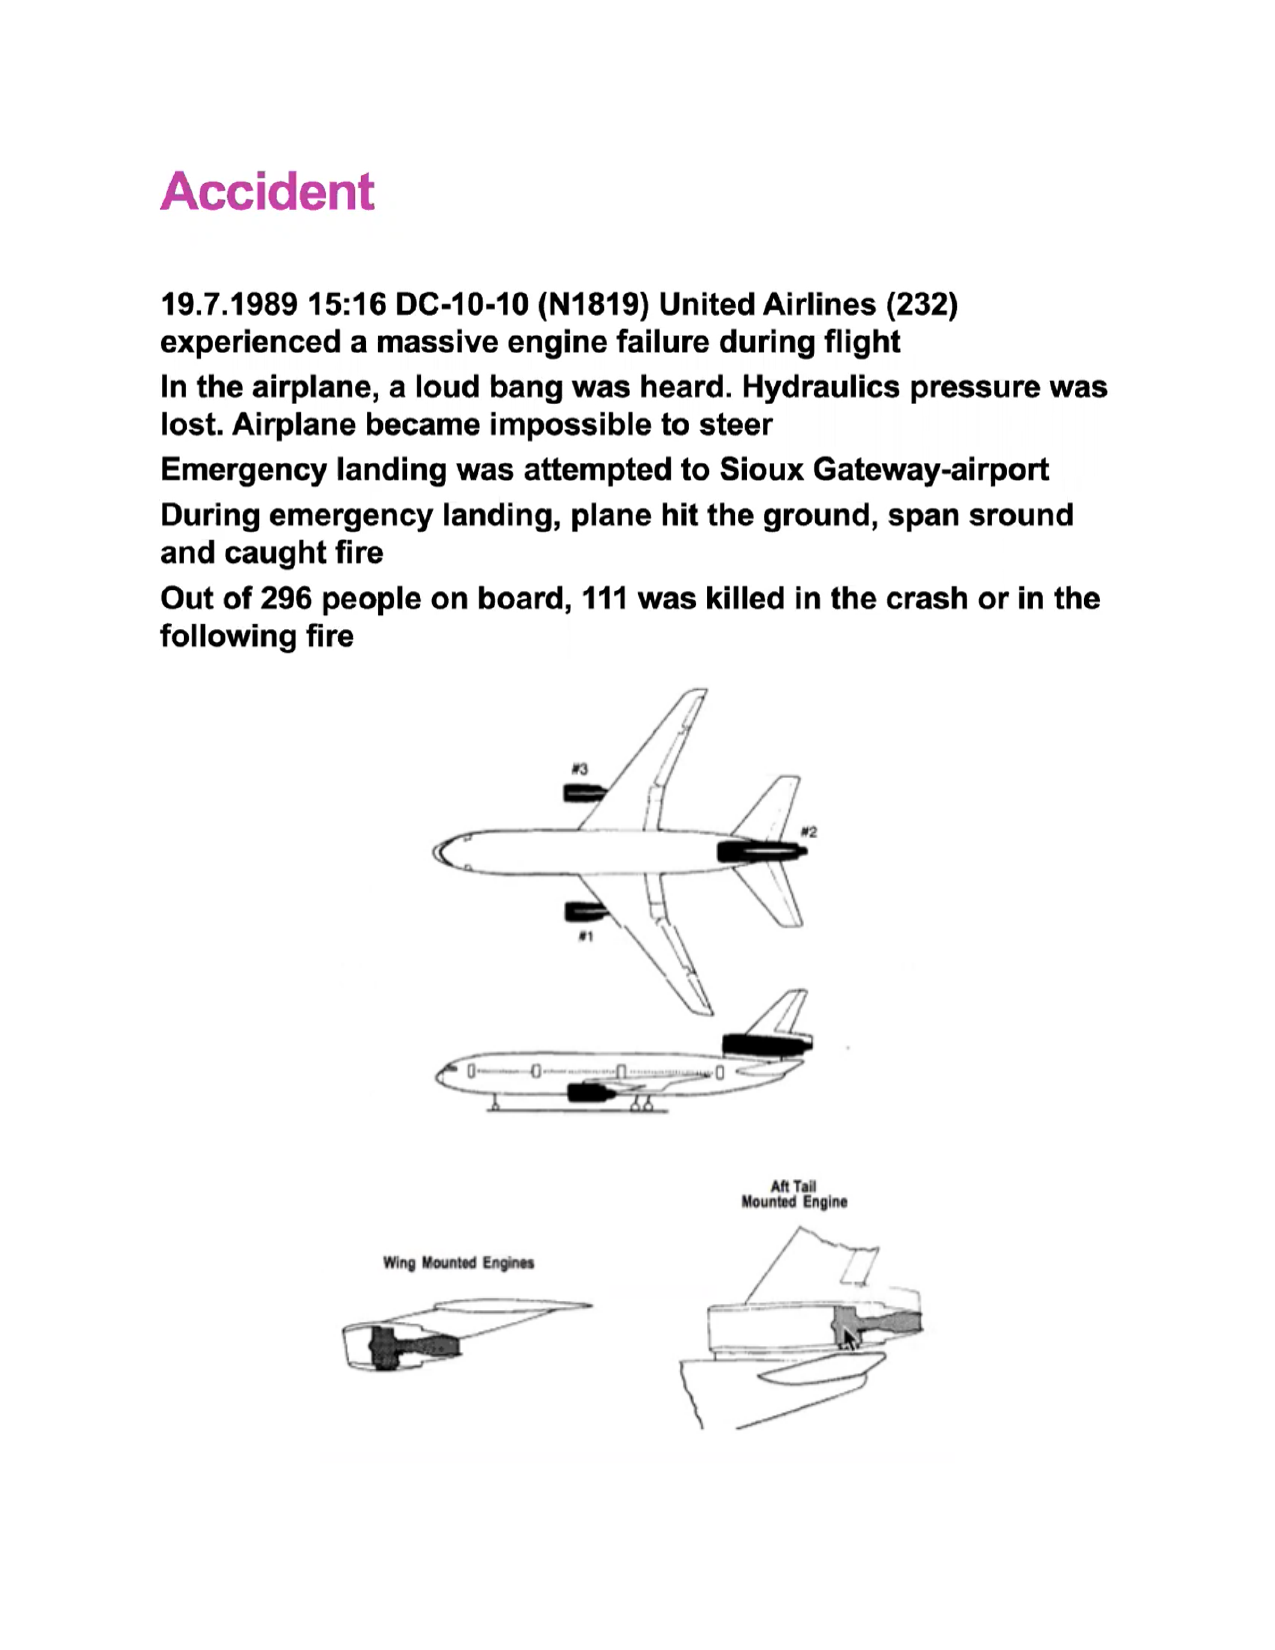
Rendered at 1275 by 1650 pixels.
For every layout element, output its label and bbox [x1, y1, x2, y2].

picture [319, 662, 956, 1464]
picture [150, 150, 1125, 659]
